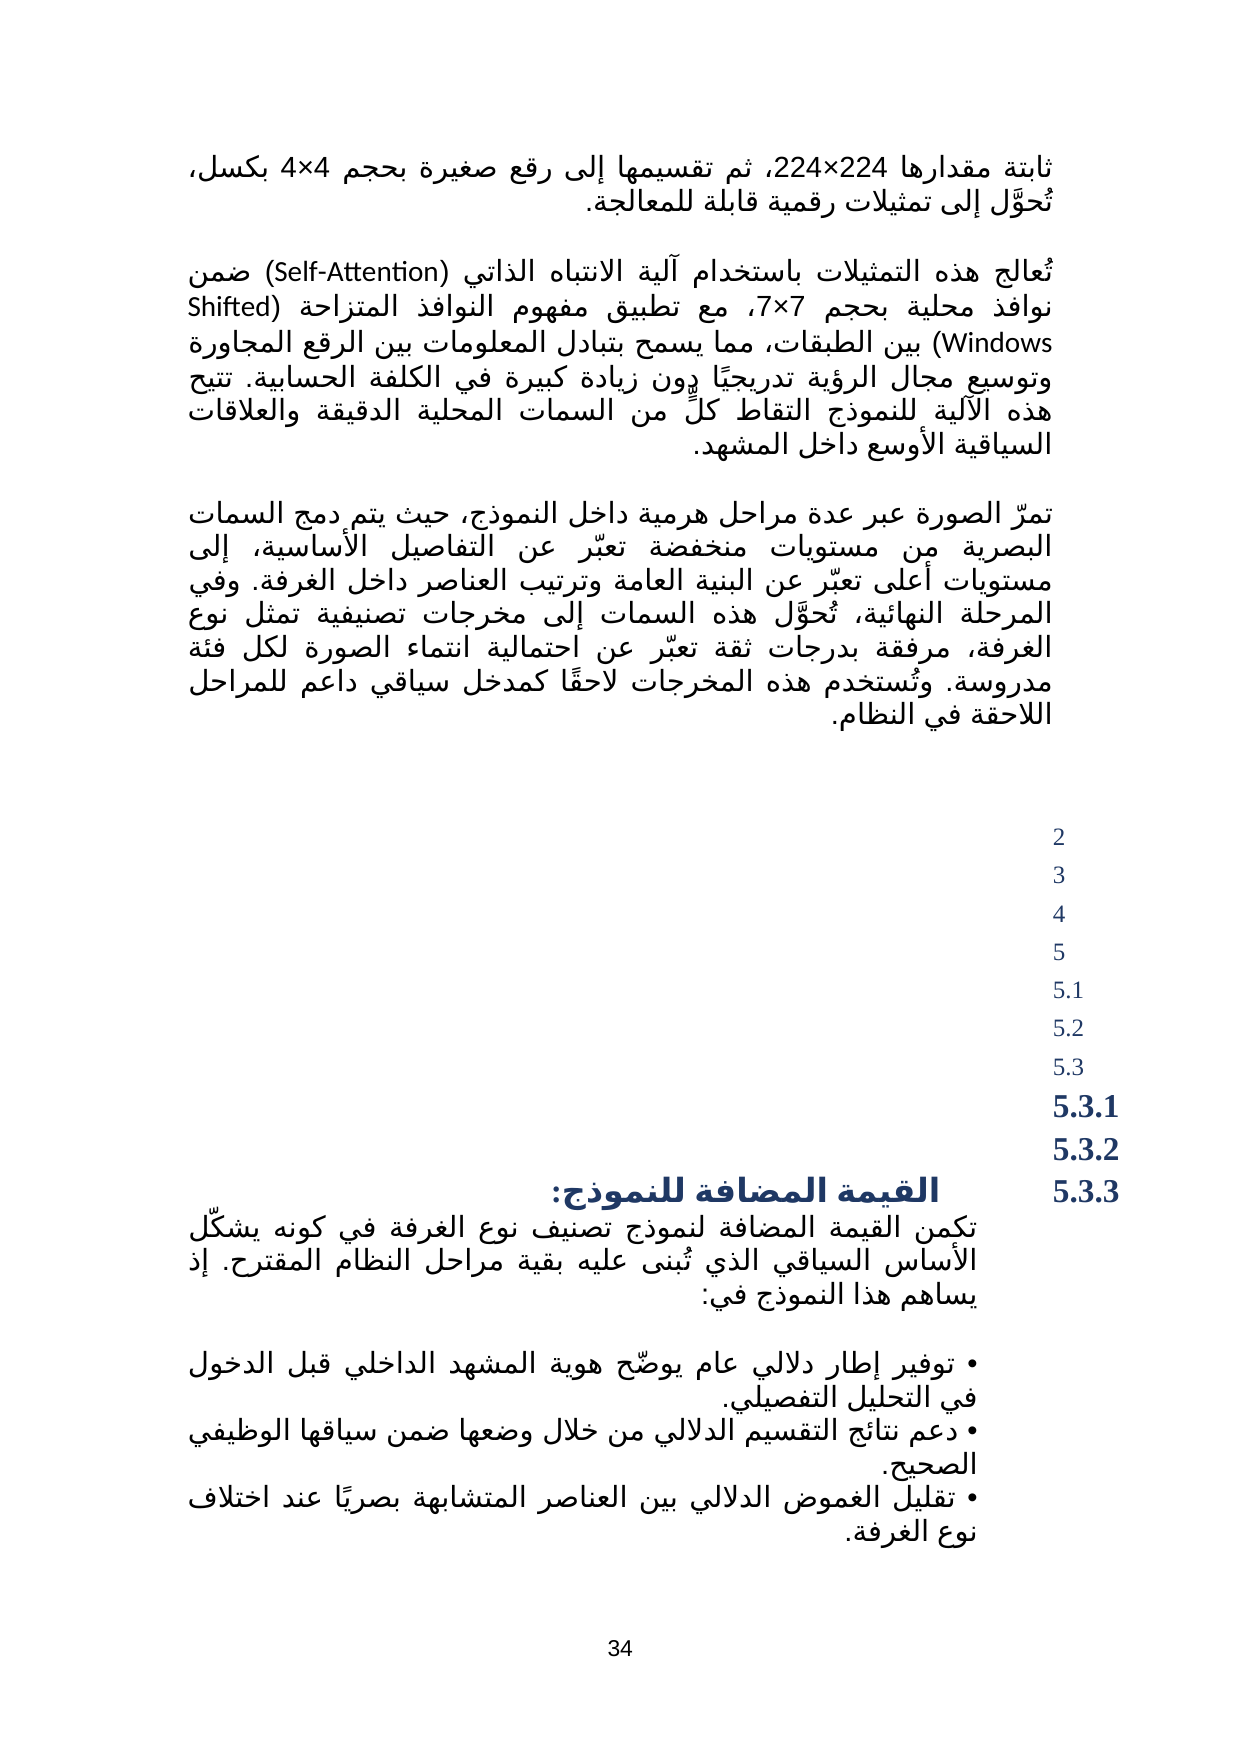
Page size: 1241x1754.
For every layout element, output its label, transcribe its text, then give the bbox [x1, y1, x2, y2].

text تمرّ الصورة عبر عدة مراحل هرمية داخل النموذج، حيث يتم دمج السمات البصرية من مستويات منخفضة تعبّر عن التفاصيل الأساسية، إلى مستويات أعلى تعبّر عن البنية العامة وترتيب العناصر داخل الغرفة. وفي المرحلة النهائية، تُحوَّل هذه السمات إلى مخرجات تصنيفية تمثل نوع الغرفة، مرفقة بدرجات ثقة تعبّر عن احتمالية انتماء الصورة لكل فئة مدروسة. وتُستخدم هذه المخرجات لاحقًا كمدخل سياقي داعم للمراحل اللاحقة في النظام. [187, 496, 1053, 731]
text تُعالج هذه التمثيلات باستخدام آلية الانتباه الذاتي (Self-Attention) ضمن نوافذ محلية بحجم 7×7، مع تطبيق مفهوم النوافذ المتزاحة (Shifted Windows) بين الطبقات، مما يسمح بتبادل المعلومات بين الرقع المجاورة وتوسيع مجال الرؤية تدريجيًا دون زيادة كبيرة في الكلفة الحسابية. تتيح هذه الآلية للنموذج التقاط كلٍّ من السمات المحلية الدقيقة والعلاقات السياقية الأوسع داخل المشهد. [187, 253, 1053, 460]
list • دعم نتائج التقسيم الدلالي من خلال وضعها ضمن سياقها الوظيفي الصحيح. [187, 1413, 978, 1480]
subtitle القيمة المضافة للنموذج: [187, 1171, 1053, 1210]
list • تقليل الغموض الدلالي بين العناصر المتشابهة بصريًا عند اختلاف نوع الغرفة. [187, 1480, 978, 1547]
list تكمن القيمة المضافة لنموذج تصنيف نوع الغرفة في كونه يشكّل الأساس السياقي الذي تُبنى عليه بقية مراحل النظام المقترح. إذ يساهم هذا النموذج في: [187, 1210, 978, 1310]
list • توفير إطار دلالي عام يوضّح هوية المشهد الداخلي قبل الدخول في التحليل التفصيلي. [187, 1346, 978, 1413]
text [187, 150, 1053, 217]
